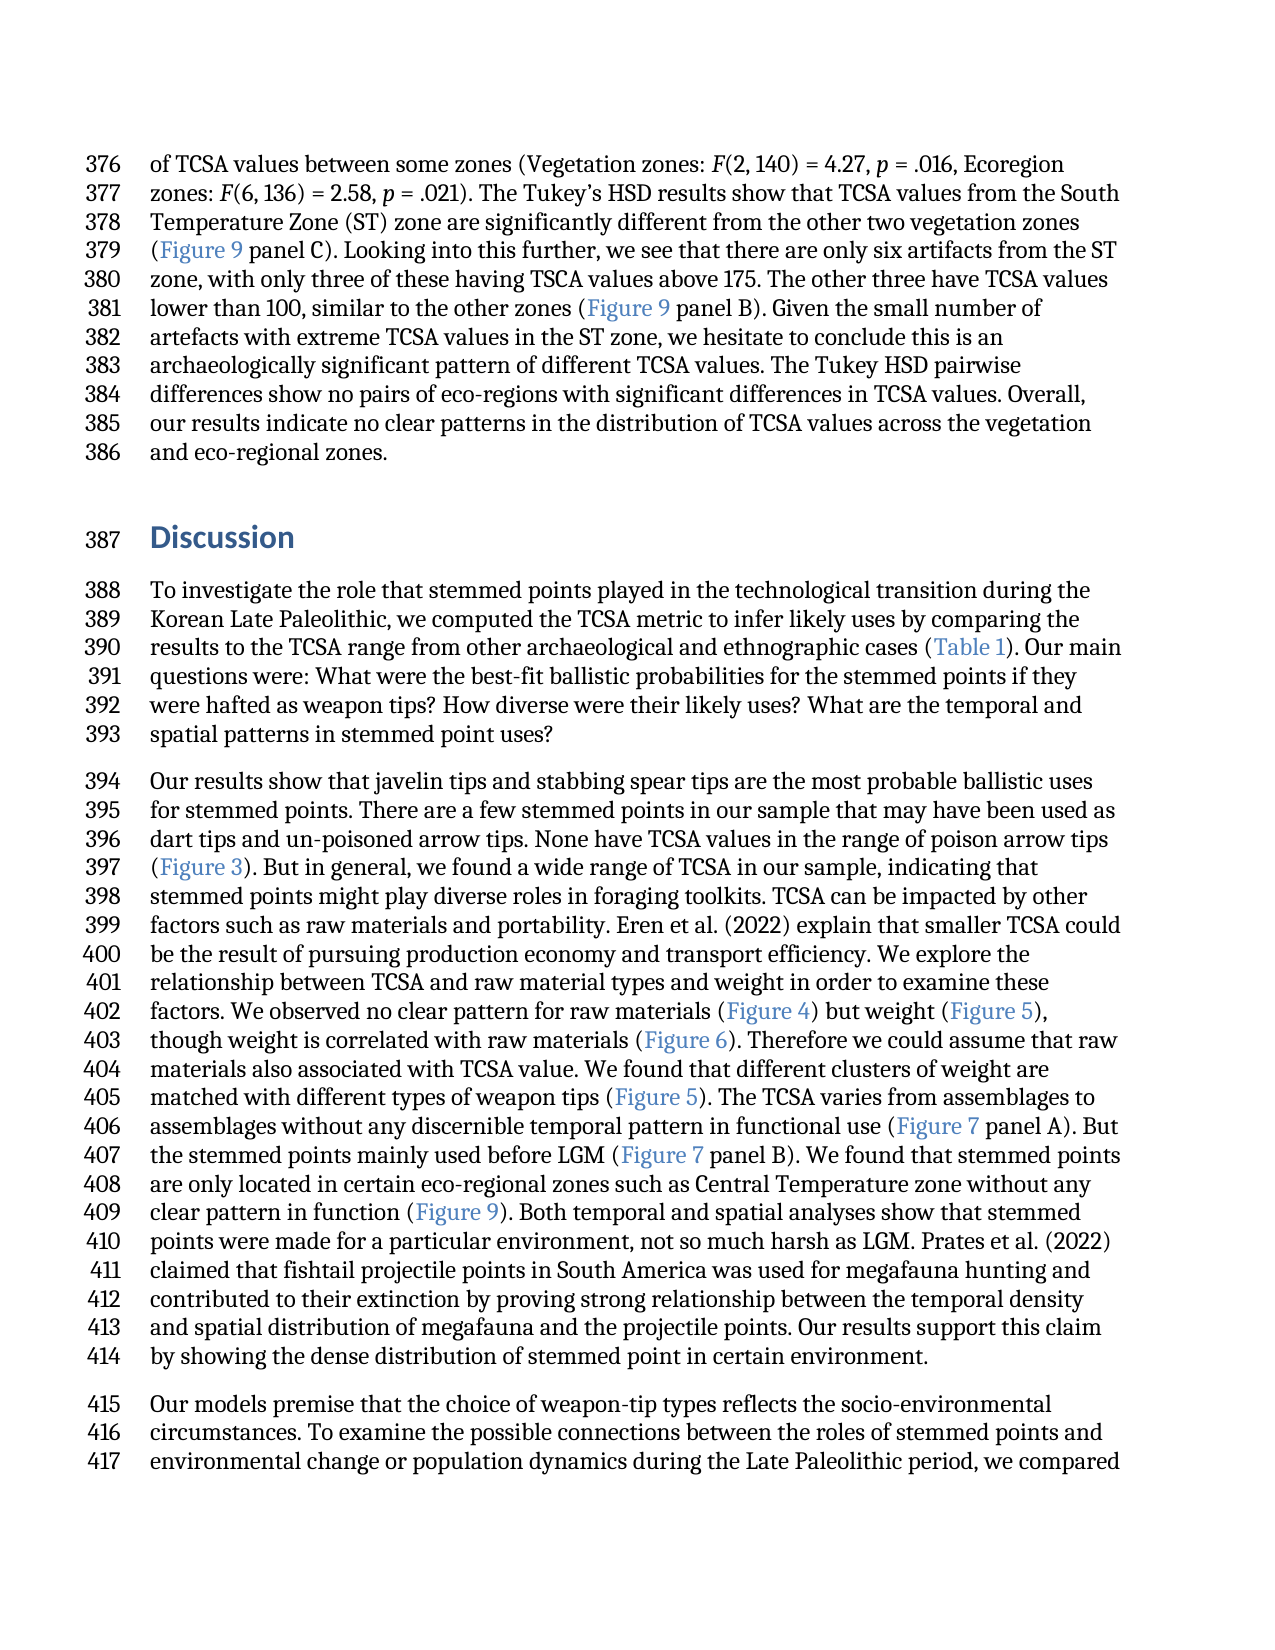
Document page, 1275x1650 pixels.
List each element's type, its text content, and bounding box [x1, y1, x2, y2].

subtitle Discussion [150, 516, 1125, 557]
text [150, 1389, 1125, 1476]
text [150, 150, 1125, 466]
text To investigate the role that stemmed points played in the technological transition during the Korean Late Paleolithic, we computed the TCSA metric to infer likely uses by comparing the results to the TCSA range from other archaeological and ethnographic cases (Table 1). Our main questions were: What were the best-fit ballistic probabilities for the stemmed points if they were hafted as weapon tips? How diverse were their likely uses? What are the temporal and spatial patterns in stemmed point uses? [150, 576, 1125, 748]
text Our results show that javelin tips and stabbing spear tips are the most probable ballistic uses for stemmed points. There are a few stemmed points in our sample that may have been used as dart tips and un-poisoned arrow tips. None have TCSA values in the range of poison arrow tips (Figure 3). But in general, we found a wide range of TCSA in our sample, indicating that stemmed points might play diverse roles in foraging toolkits. TCSA can be impacted by other factors such as raw materials and portability. Eren et al. (2022) explain that smaller TCSA could be the result of pursuing production economy and transport efficiency. We explore the relationship between TCSA and raw material types and weight in order to examine these factors. We observed no clear pattern for raw materials (Figure 4) but weight (Figure 5), though weight is correlated with raw materials (Figure 6). Therefore we could assume that raw materials also associated with TCSA value. We found that different clusters of weight are matched with different types of weapon tips (Figure 5). The TCSA varies from assemblages to assemblages without any discernible temporal pattern in functional use (Figure 7 panel A). But the stemmed points mainly used before LGM (Figure 7 panel B). We found that stemmed points are only located in certain eco-regional zones such as Central Temperature zone without any clear pattern in function (Figure 9). Both temporal and spatial analyses show that stemmed points were made for a particular environment, not so much harsh as LGM. Prates et al. (2022) claimed that fishtail projectile points in South America was used for megafauna hunting and contributed to their extinction by proving strong relationship between the temporal density and spatial distribution of megafauna and the projectile points. Our results support this claim by showing the dense distribution of stemmed point in certain environment. [150, 767, 1125, 1371]
